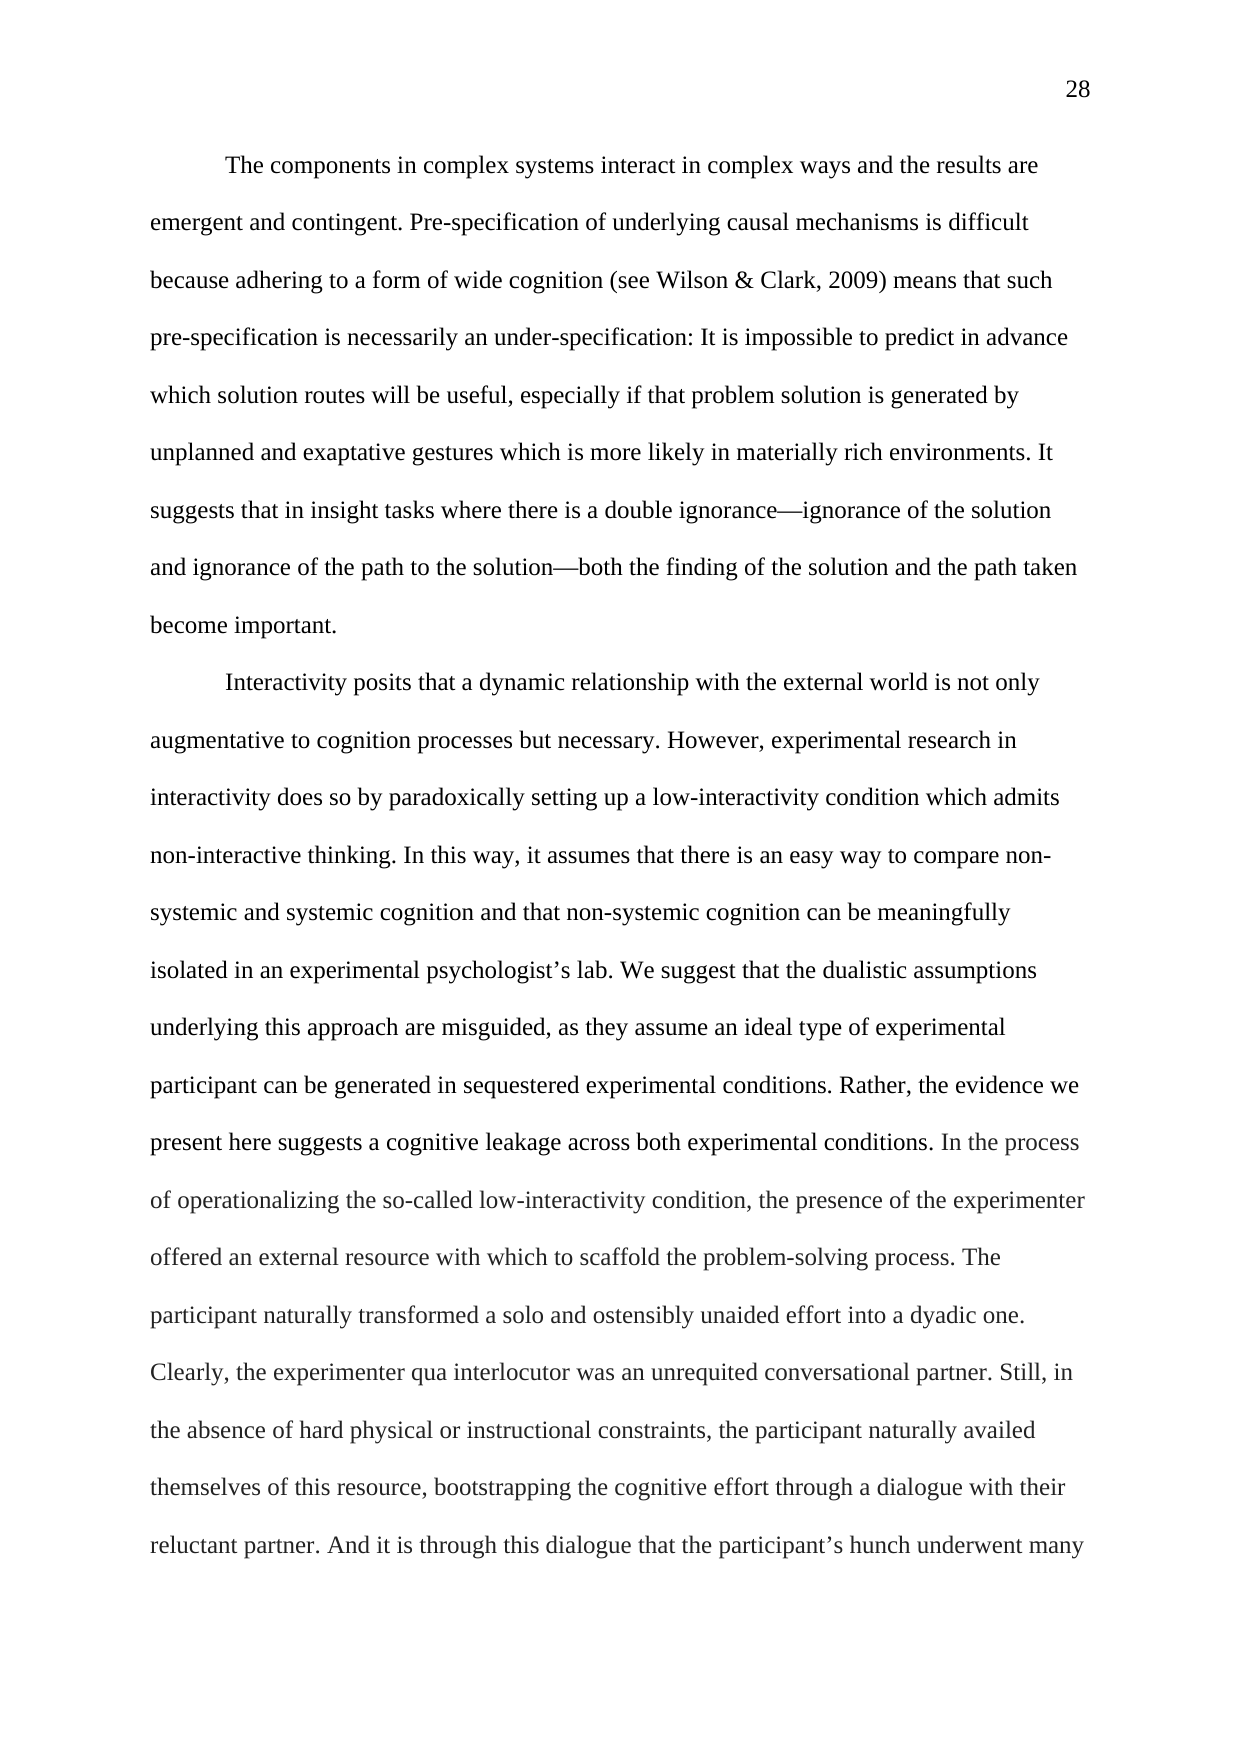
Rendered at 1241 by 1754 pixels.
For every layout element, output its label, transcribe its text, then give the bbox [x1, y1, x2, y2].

text The components in complex systems interact in complex ways and the results are emergent and contingent. Pre-specification of underlying causal mechanisms is difficult because adhering to a form of wide cognition (see Wilson & Clark, 2009) means that such pre-specification is necessarily an under-specification: It is impossible to predict in advance which solution routes will be useful, especially if that problem solution is generated by unplanned and exaptative gestures which is more likely in materially rich environments. It suggests that in insight tasks where there is a double ignorance—ignorance of the solution and ignorance of the path to the solution—both the finding of the solution and the path taken become important. [150, 150, 1090, 639]
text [150, 667, 1090, 1559]
